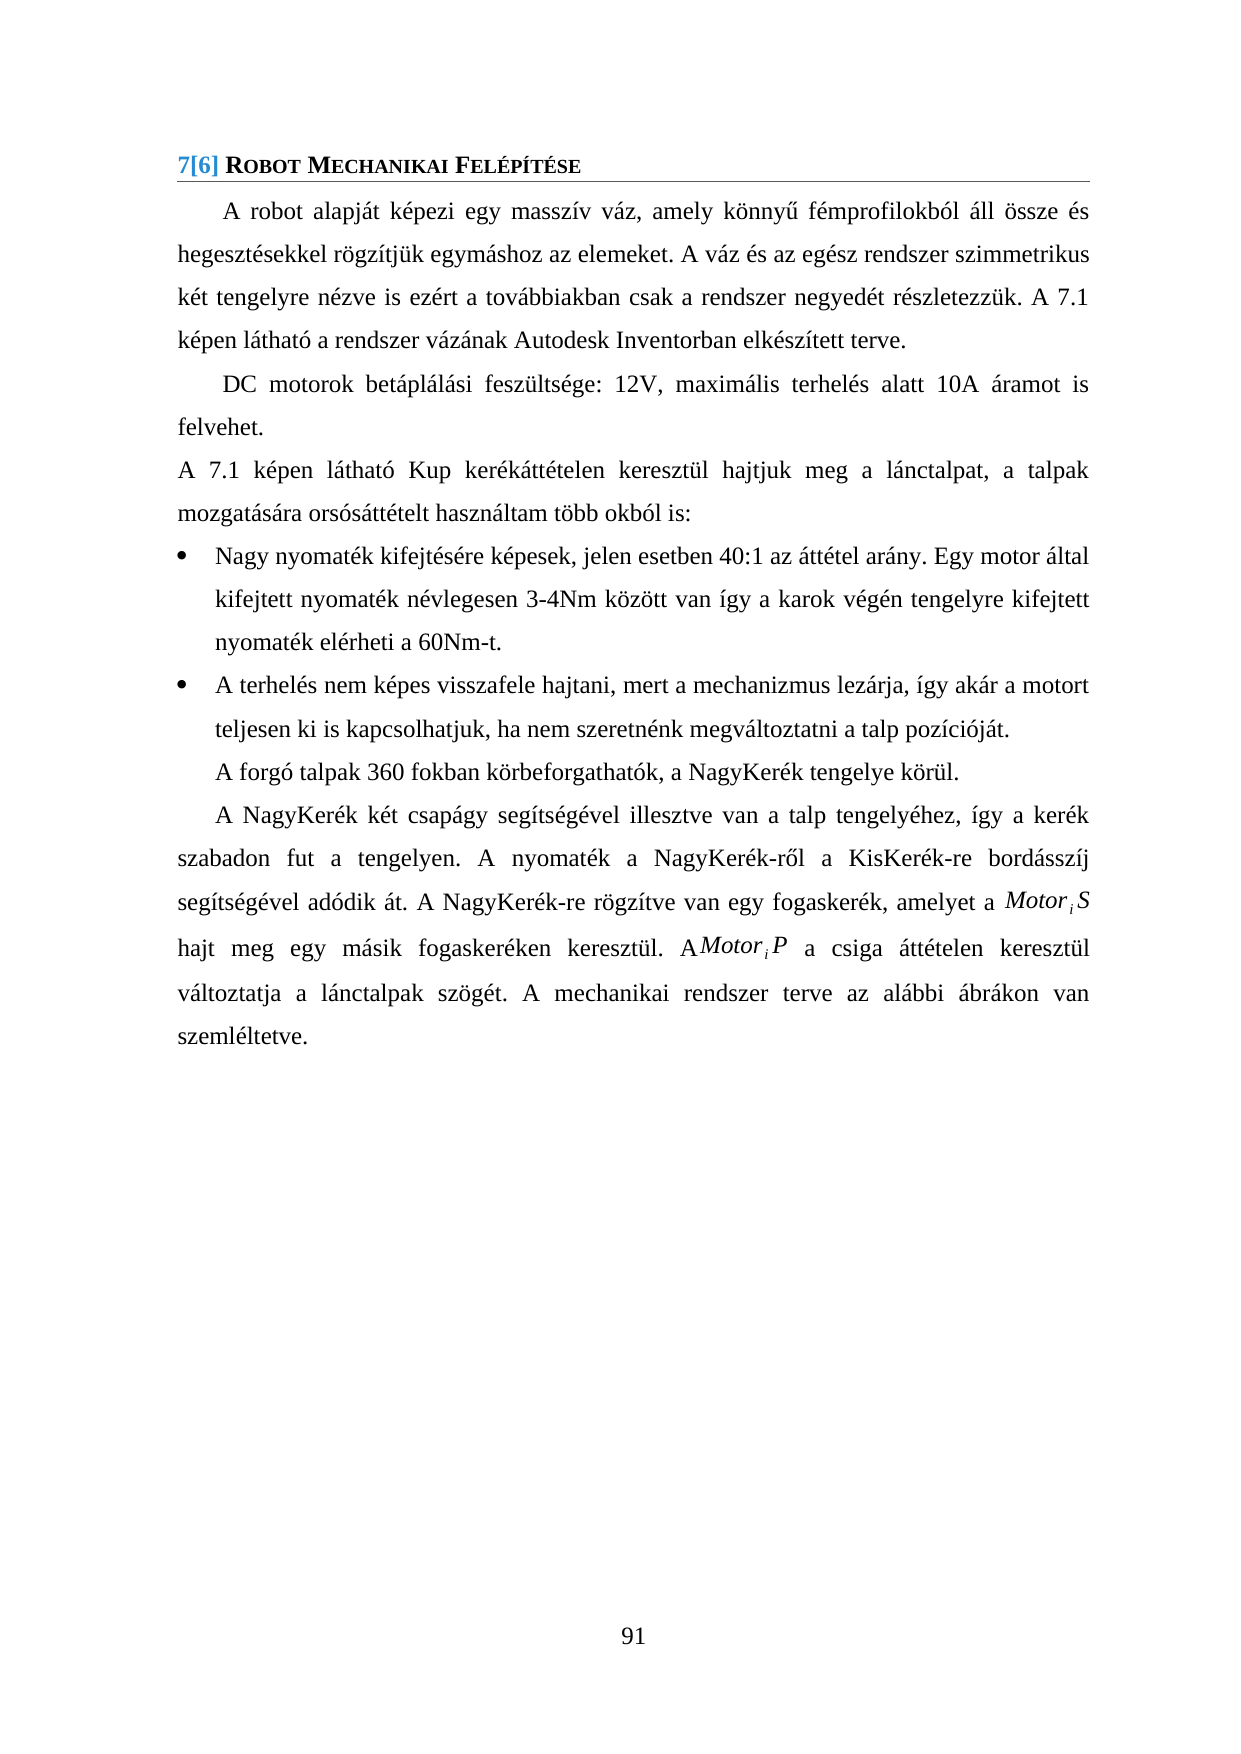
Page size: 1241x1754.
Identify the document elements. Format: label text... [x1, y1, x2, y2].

text A forgó talpak 360 fokban körbeforgathatók, a NagyKerék tengelye körül. [215, 757, 1090, 786]
text A NagyKerék két csapágy segítségével illesztve van a talp tengelyéhez, így a kerék szabadon fut a tengelyen. A nyomaték a NagyKerék-ről a KisKerék-re bordásszíj segítségével adódik át. A NagyKerék-re rögzítve van egy fogaskerék, amelyet a hajt meg egy másik fogaskeréken keresztül. A a csiga áttételen keresztül változtatja a lánctalpak szögét. A mechanikai rendszer terve az alábbi ábrákon van szemléltetve. [177, 800, 1090, 1049]
text A 7.1 képen látható Kup kerékáttételen keresztül hajtjuk meg a lánctalpat, a talpak mozgatására orsósáttételt használtam több okból is: [177, 455, 1090, 527]
subtitle Robot Mechanikai Felépítése [177, 150, 1090, 181]
list Nagy nyomaték kifejtésére képesek, jelen esetben 40:1 az áttétel arány. Egy motor által kifejtett nyomaték névlegesen 3-4Nm között van így a karok végén tengelyre kifejtett nyomaték elérheti a 60Nm-t. [177, 541, 1090, 656]
list A terhelés nem képes visszafele hajtani, mert a mechanizmus lezárja, így akár a motort teljesen ki is kapcsolhatjuk, ha nem szeretnénk megváltoztatni a talp pozícióját. [177, 671, 1090, 742]
text A robot alapját képezi egy masszív váz, amely könnyű fémprofilokból áll össze és hegesztésekkel rögzítjük egymáshoz az elemeket. A váz és az egész rendszer szimmetrikus két tengelyre nézve is ezért a továbbiakban csak a rendszer negyedét részletezzük. A 7.1 képen látható a rendszer vázának Autodesk Inventorban elkészített terve. [177, 196, 1090, 354]
text DC motorok betáplálási feszültsége: 12V, maximális terhelés alatt 10A áramot is felvehet. [177, 369, 1090, 441]
